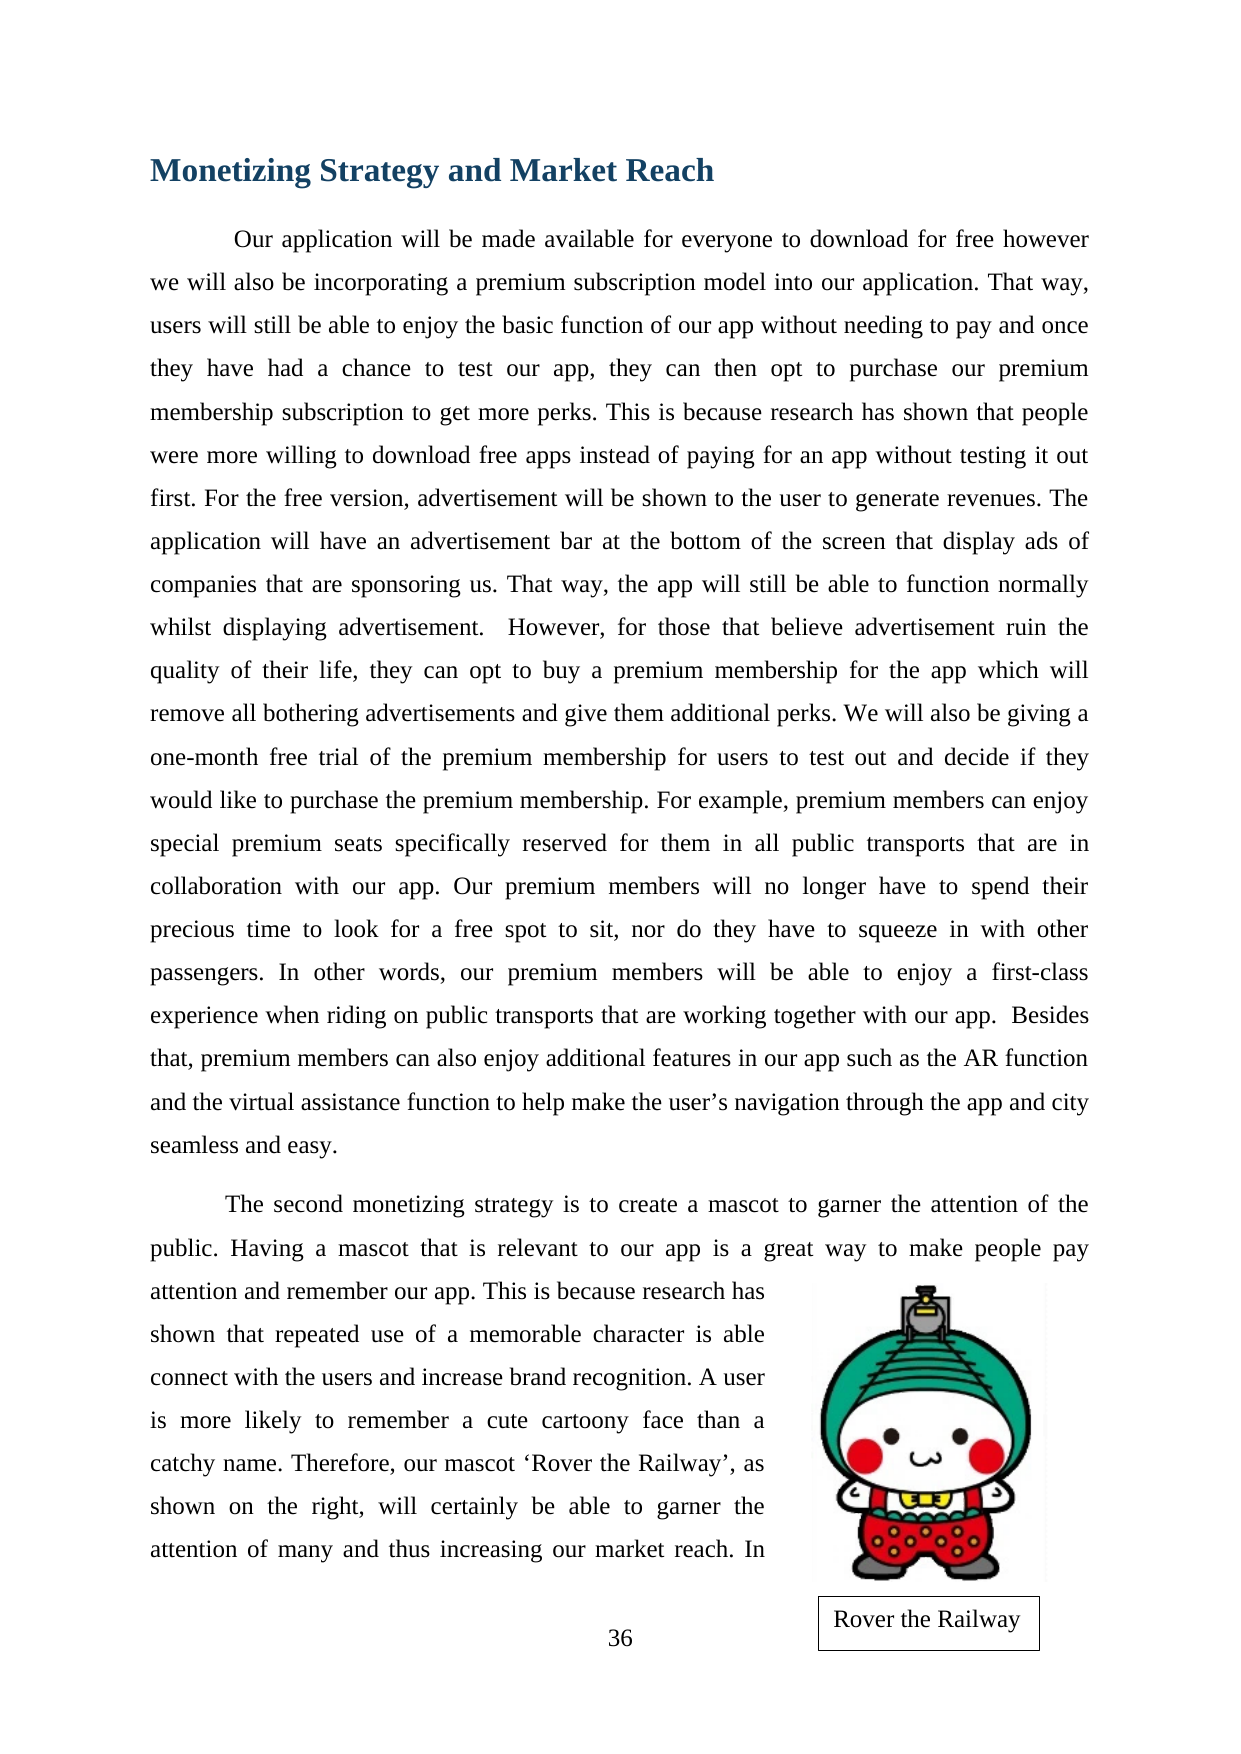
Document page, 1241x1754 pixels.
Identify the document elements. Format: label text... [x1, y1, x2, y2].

text Our application will be made available for everyone to download for free however we will also be incorporating a premium subscription model into our application. That way, users will still be able to enjoy the basic function of our app without needing to pay and once they have had a chance to test our app, they can then opt to purchase our premium membership subscription to get more perks. This is because research has shown that people were more willing to download free apps instead of paying for an app without testing it out first. For the free version, advertisement will be shown to the user to generate revenues. The application will have an advertisement bar at the bottom of the screen that display ads of companies that are sponsoring us. That way, the app will still be able to function normally whilst displaying advertisement. However, for those that believe advertisement ruin the quality of their life, they can opt to buy a premium membership for the app which will remove all bothering advertisements and give them additional perks. We will also be giving a one-month free trial of the premium membership for users to test out and decide if they would like to purchase the premium membership. For example, premium members can enjoy special premium seats specifically reserved for them in all public transports that are in collaboration with our app. Our premium members will no longer have to spend their precious time to look for a free spot to sit, nor do they have to squeeze in with other passengers. In other words, our premium members will be able to enjoy a first-class experience when riding on public transports that are working together with our app. Besides that, premium members can also enjoy additional features in our app such as the AR function and the virtual assistance function to help make the user’s navigation through the app and city seamless and easy. [150, 224, 1090, 1158]
picture [784, 1283, 1075, 1582]
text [150, 1189, 1090, 1563]
subtitle Monetizing Strategy and Market Reach [150, 150, 1090, 188]
